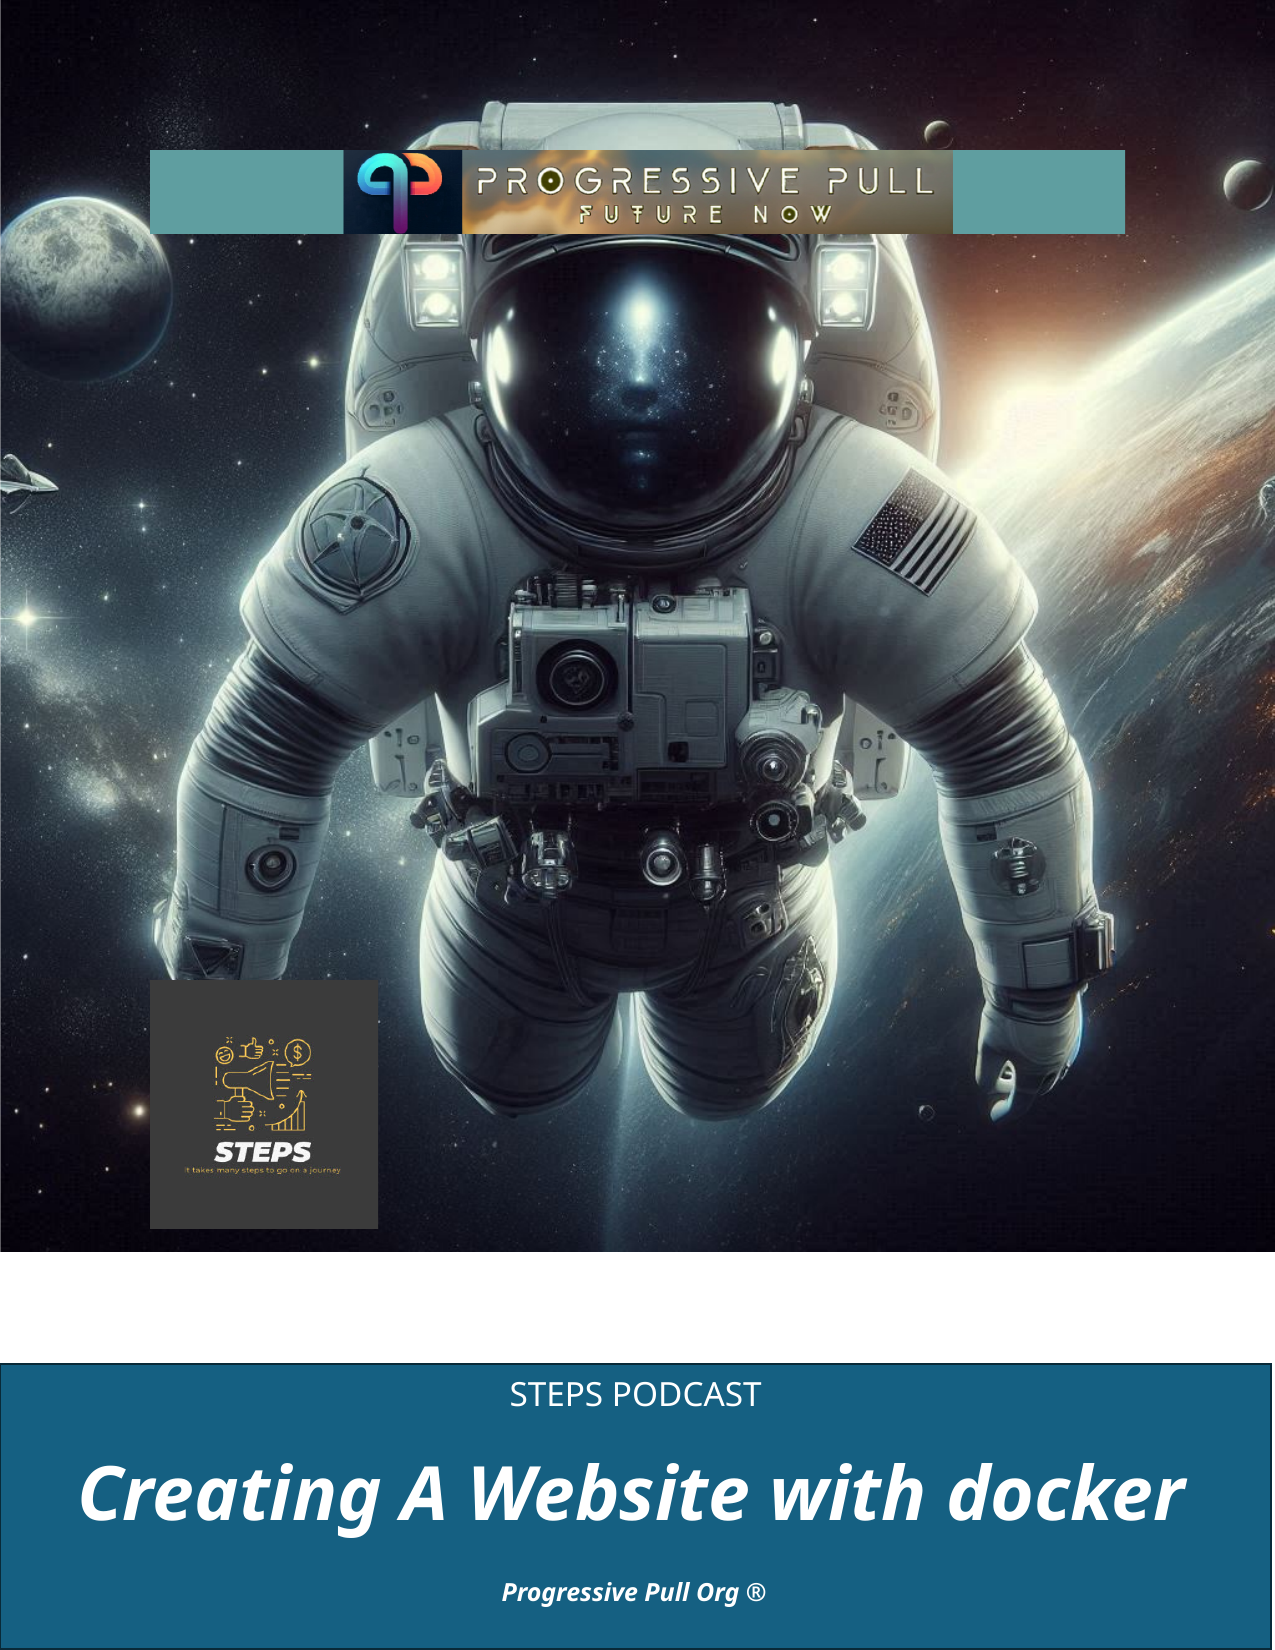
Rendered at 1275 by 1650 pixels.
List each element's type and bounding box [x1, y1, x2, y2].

picture [0, 0, 1275, 1252]
